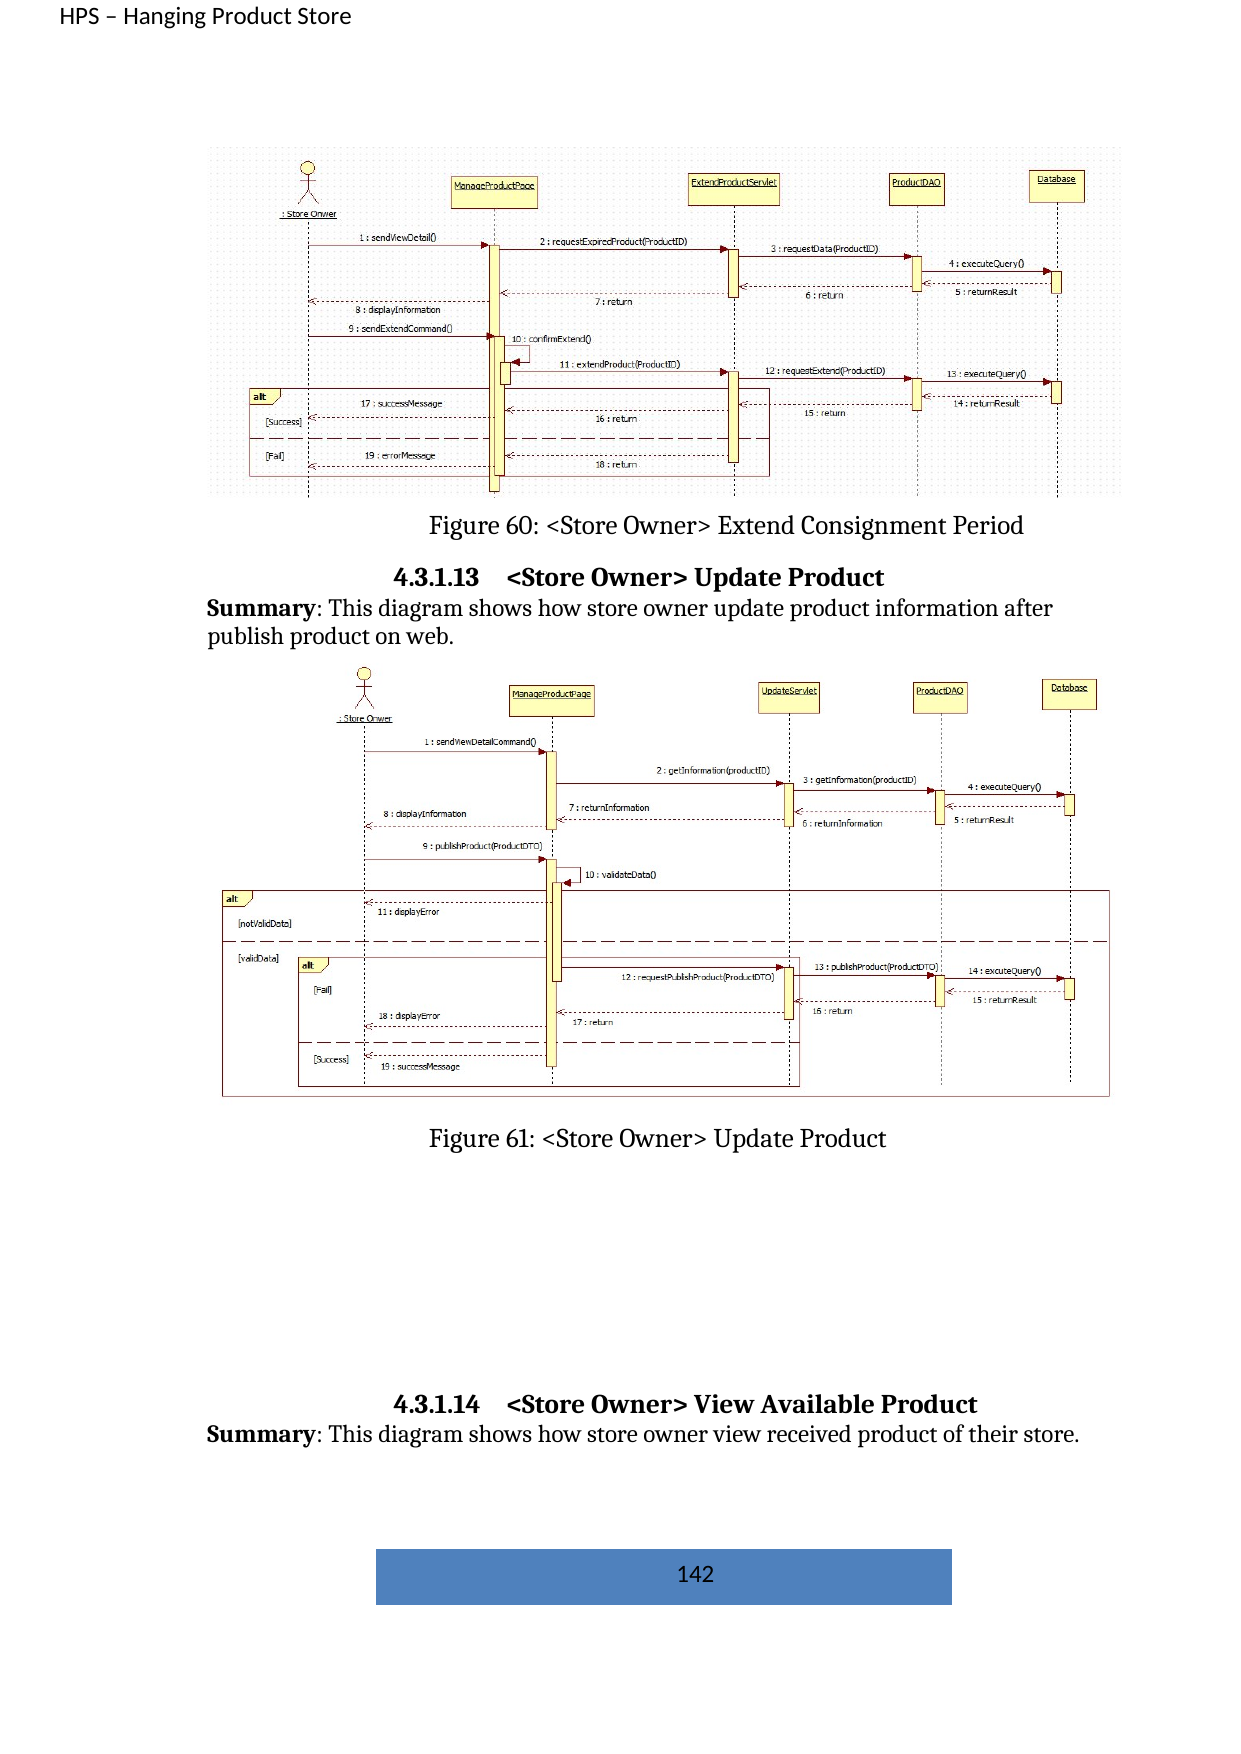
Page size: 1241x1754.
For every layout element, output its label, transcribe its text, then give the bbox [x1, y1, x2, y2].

text Summary: This diagram shows how store owner update product information after publish product on web. [207, 593, 1122, 651]
text Summary: This diagram shows how store owner view received product of their store. [207, 1420, 1122, 1449]
subtitle <Store Owner> Update Product [393, 562, 1122, 593]
text Figure : <Store Owner> Update Product [428, 1123, 1122, 1155]
subtitle <Store Owner> View Available Product [393, 1389, 1122, 1420]
picture [207, 147, 1124, 498]
picture [207, 651, 1124, 1111]
text Figure : <Store Owner> Extend Consignment Period [428, 510, 1122, 542]
